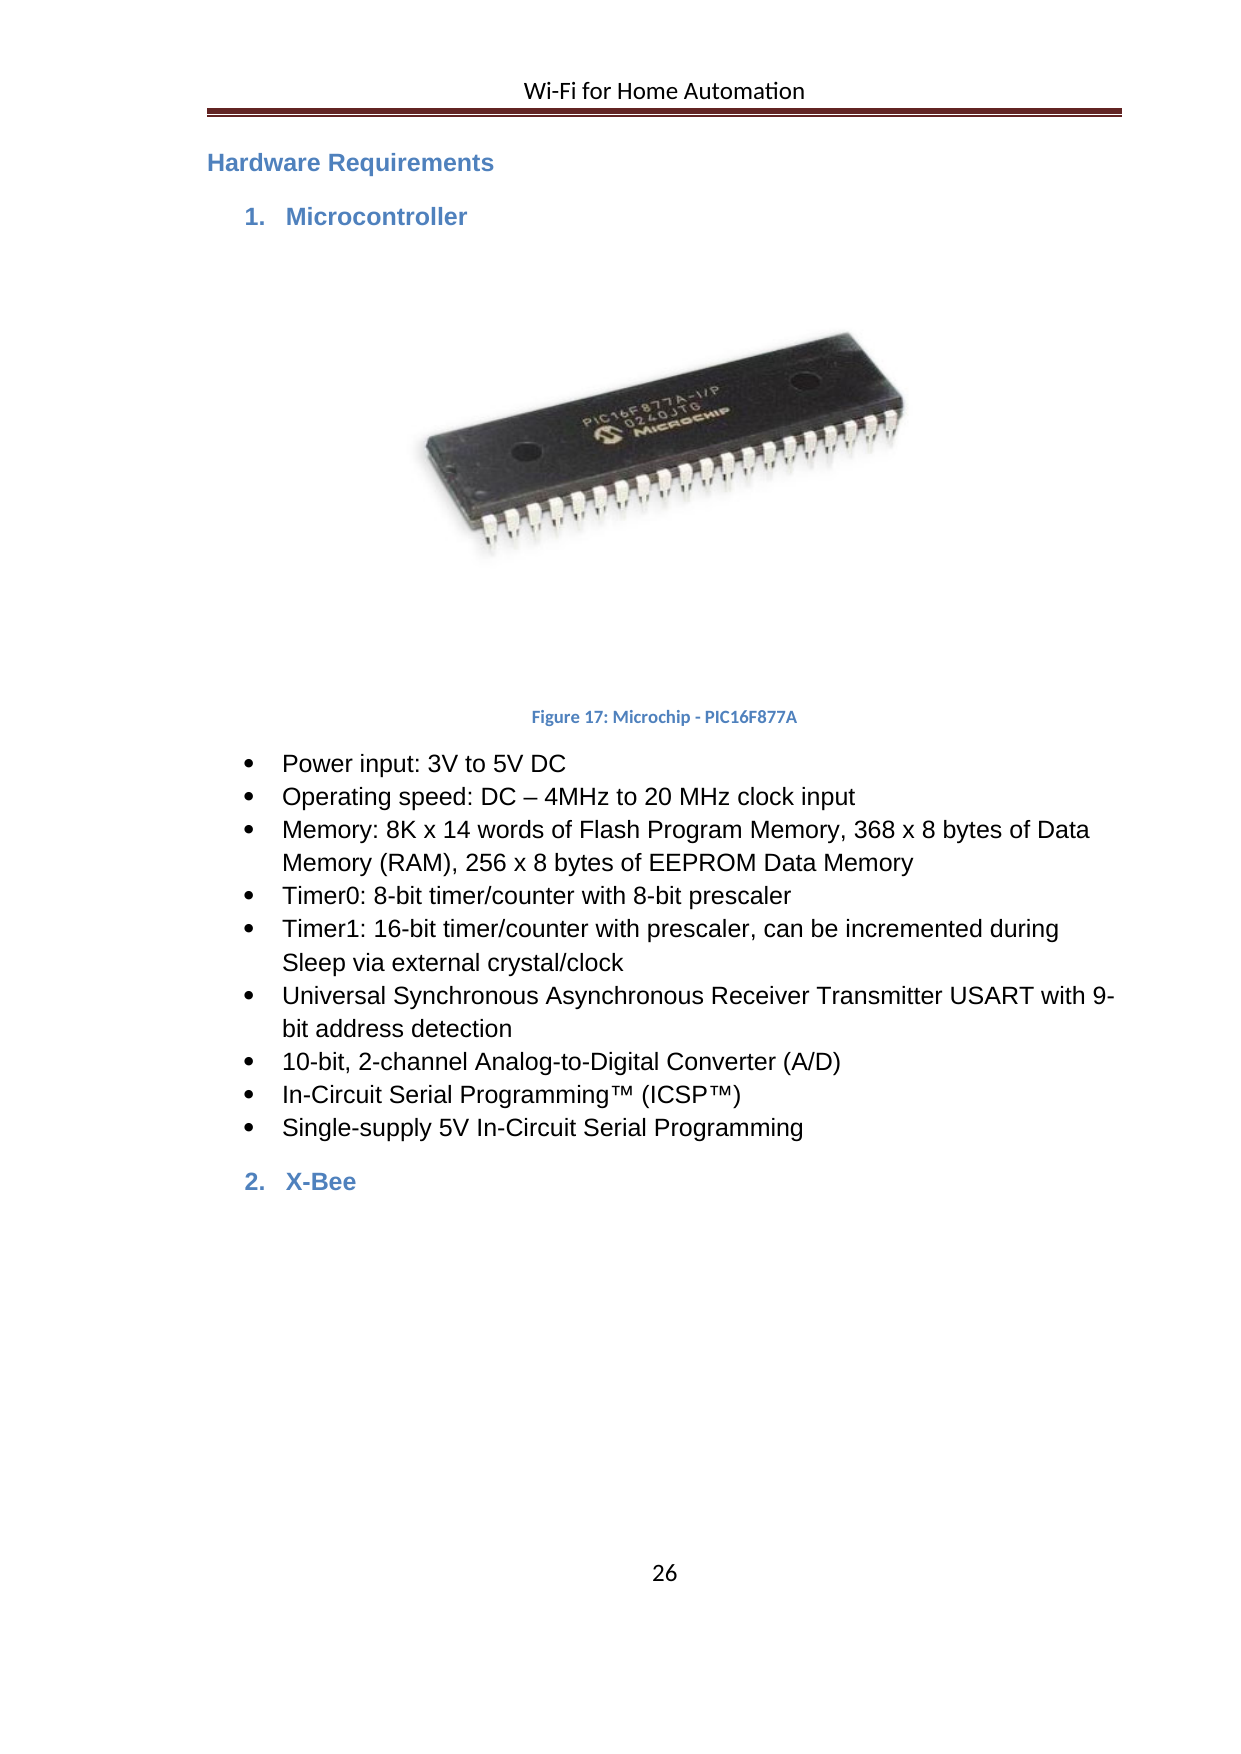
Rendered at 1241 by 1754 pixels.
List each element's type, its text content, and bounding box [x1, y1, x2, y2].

list Memory: 8K x 14 words of Flash Program Memory, 368 x 8 bytes of Data Memory (RAM), 256 x 8 bytes of EEPROM Data Memory [244, 815, 1122, 877]
list 10-bit, 2-channel Analog-to-Digital Converter (A/D) [244, 1047, 1122, 1076]
list Single-supply 5V In-Circuit Serial Programming [244, 1113, 1122, 1142]
subtitle X-Bee [244, 1167, 1122, 1196]
list Operating speed: DC – 4MHz to 20 MHz clock input [244, 782, 1122, 811]
list Universal Synchronous Asynchronous Receiver Transmitter USART with 9-bit address detection [244, 981, 1122, 1042]
subtitle Microcontroller [244, 202, 1122, 230]
list Power input: 3V to 5V DC [244, 749, 1122, 778]
subtitle Hardware Requirements [207, 148, 1122, 176]
list Timer1: 16-bit timer/counter with prescaler, can be incremented during Sleep via external crystal/clock [244, 914, 1122, 976]
picture [402, 234, 927, 680]
list Timer0: 8-bit timer/counter with 8-bit prescaler [244, 881, 1122, 910]
list In-Circuit Serial Programming™ (ICSP™) [244, 1080, 1122, 1109]
